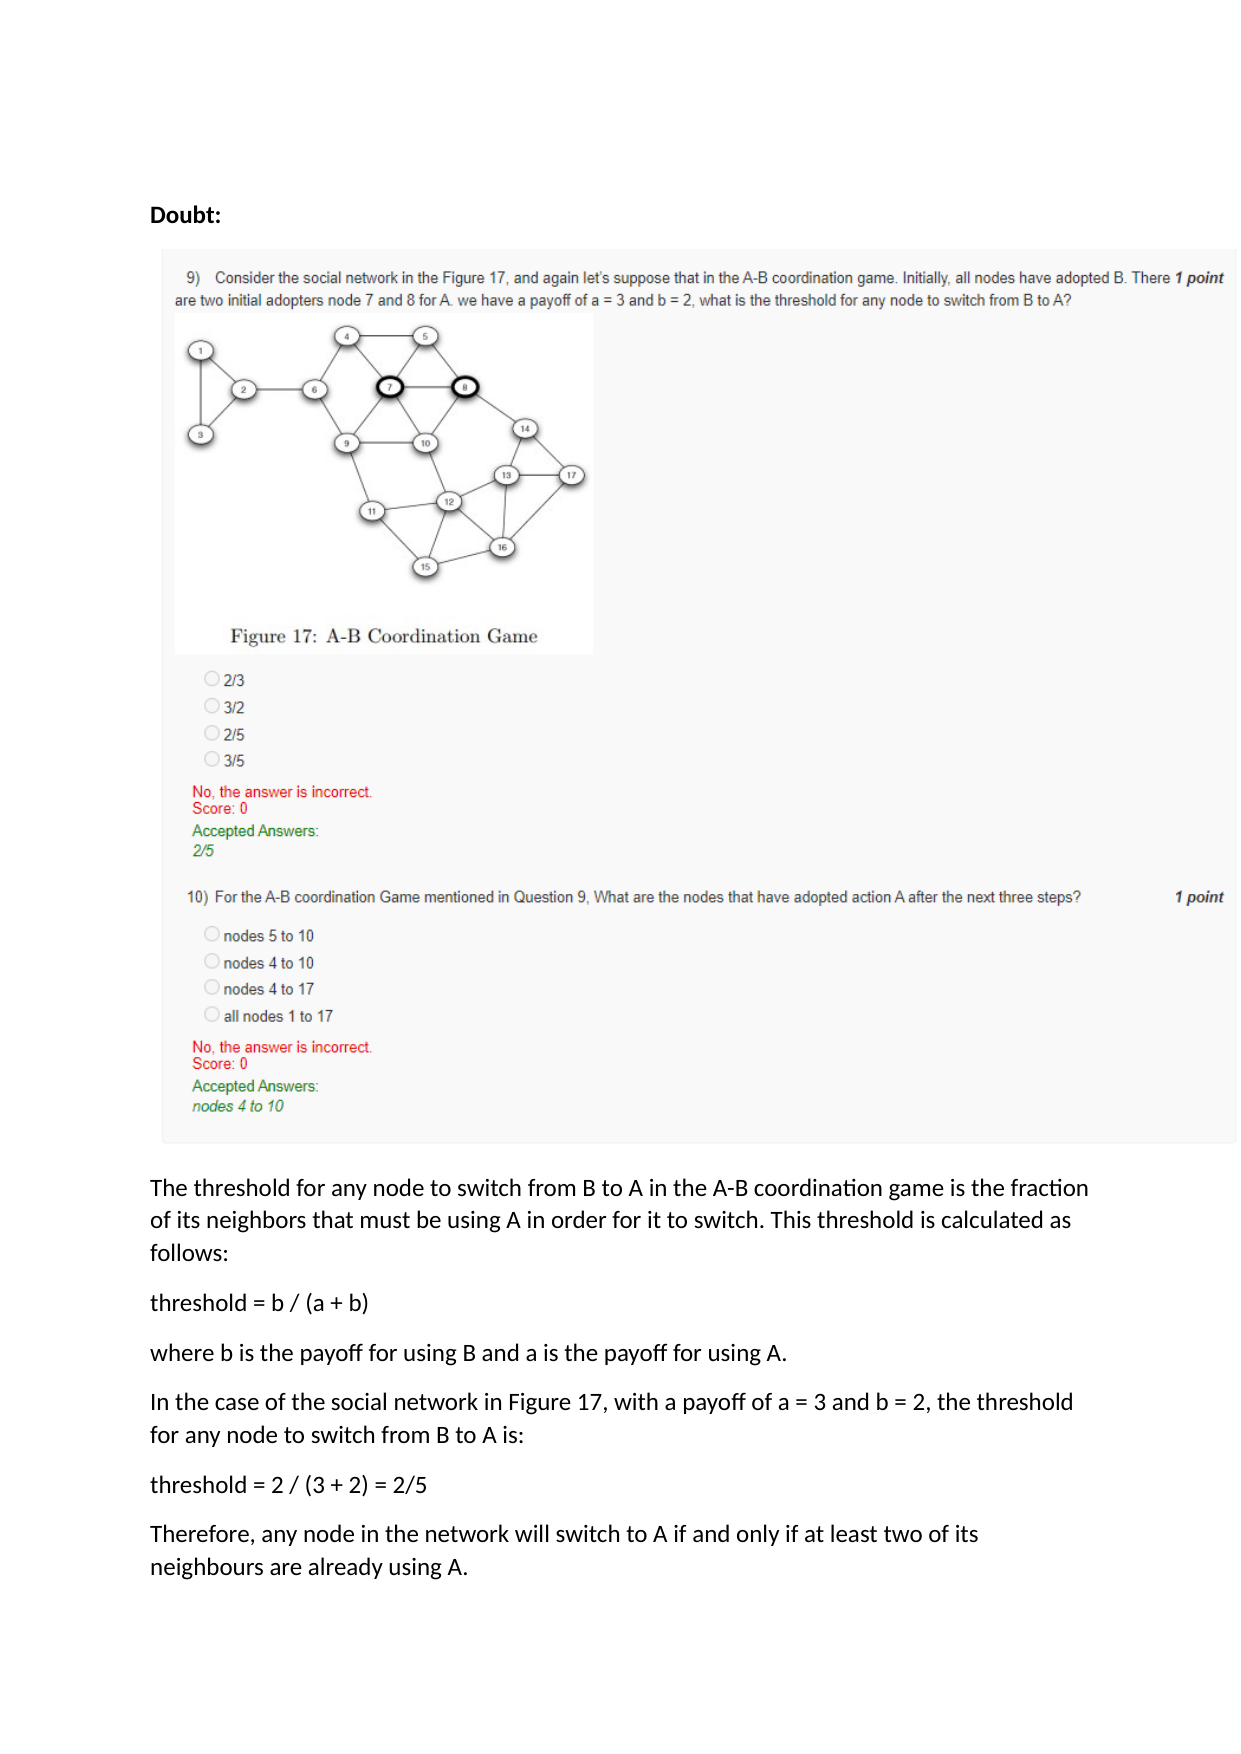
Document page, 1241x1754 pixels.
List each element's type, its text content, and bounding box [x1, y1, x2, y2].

text where b is the payoff for using B and a is the payoff for using A. [150, 1337, 1090, 1367]
text Doubt: [150, 199, 1090, 230]
text threshold = 2 / (3 + 2) = 2/5 [150, 1469, 1090, 1499]
text In the case of the social network in Figure 17, with a payoff of a = 3 and b = 2, the threshold for any node to switch from B to A is: [150, 1386, 1090, 1450]
text threshold = b / (a + b) [150, 1287, 1090, 1318]
text The threshold for any node to switch from B to A in the A-B coordination game is the fraction of its neighbors that must be using A in order for it to switch. This threshold is calculated as follows: [150, 1172, 1090, 1268]
picture [150, 249, 1241, 1153]
text Therefore, any node in the network will switch to A if and only if at least two of its neighbours are already using A. [150, 1518, 1090, 1582]
